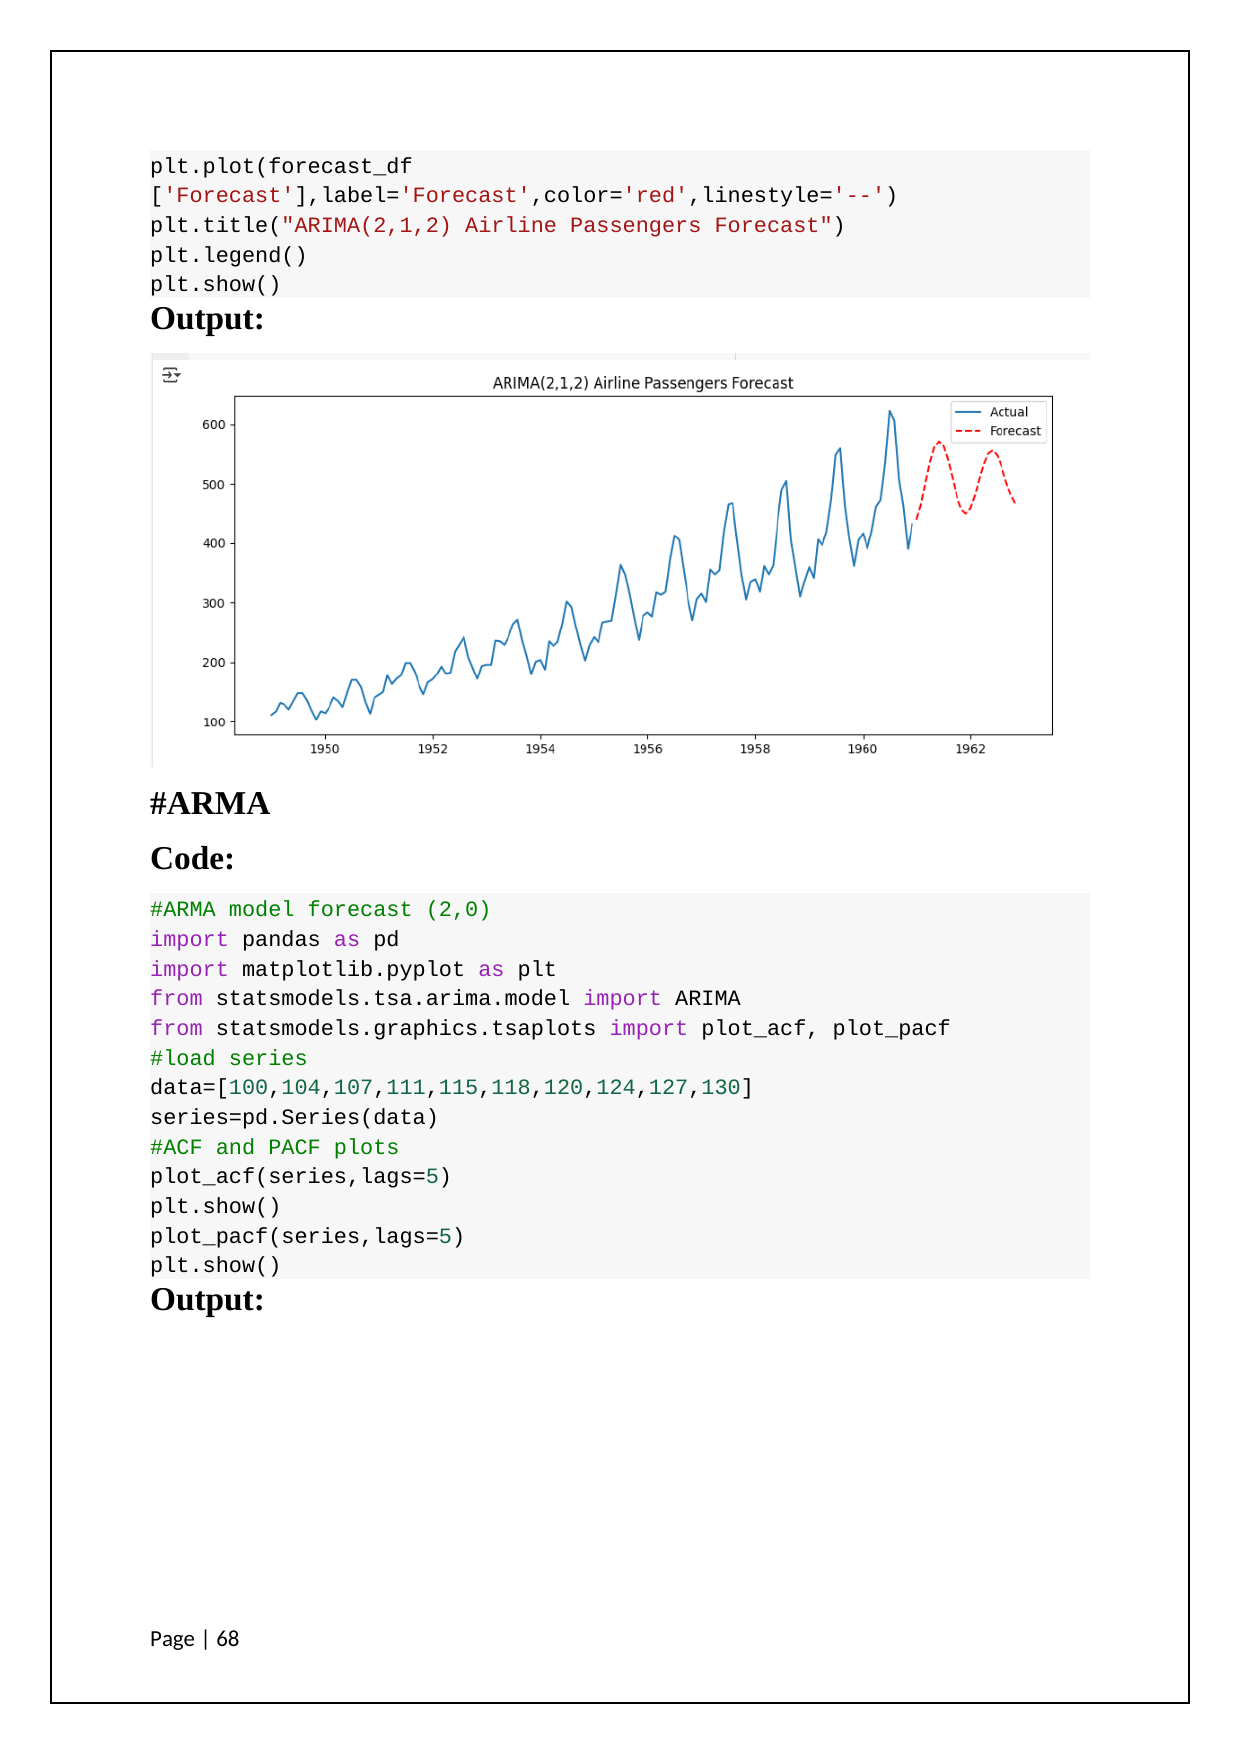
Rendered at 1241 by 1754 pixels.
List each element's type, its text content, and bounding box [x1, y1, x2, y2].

text #ARMA [150, 783, 1090, 822]
text data=[100,104,107,111,115,118,120,124,127,130] [150, 1072, 1090, 1101]
text import matplotlib.pyplot as plt [150, 953, 1090, 982]
text Output: [150, 1279, 1090, 1318]
text plt.legend() [150, 239, 1090, 269]
text plt.show() [150, 1190, 1090, 1220]
text plt.plot(forecast_df['Forecast'],label='Forecast',color='red',linestyle='--') [150, 150, 1090, 209]
text plot_acf(series,lags=5) [150, 1161, 1090, 1190]
text plt.title("ARIMA(2,1,2) Airline Passengers Forecast") [150, 209, 1090, 239]
text Code: [150, 838, 1090, 877]
text #ARMA model forecast (2,0) [150, 893, 1090, 923]
text #load series [150, 1042, 1090, 1072]
text plt.show() [150, 1250, 1090, 1279]
text from statsmodels.graphics.tsaplots import plot_acf, plot_pacf [150, 1012, 1090, 1042]
text series=pd.Series(data) [150, 1101, 1090, 1131]
text Output: [150, 298, 1090, 337]
text from statsmodels.tsa.arima.model import ARIMA [150, 982, 1090, 1012]
text import pandas as pd [150, 923, 1090, 953]
text plot_pacf(series,lags=5) [150, 1220, 1090, 1250]
picture [150, 353, 1091, 767]
text plt.show() [150, 269, 1090, 298]
text #ACF and PACF plots [150, 1131, 1090, 1161]
